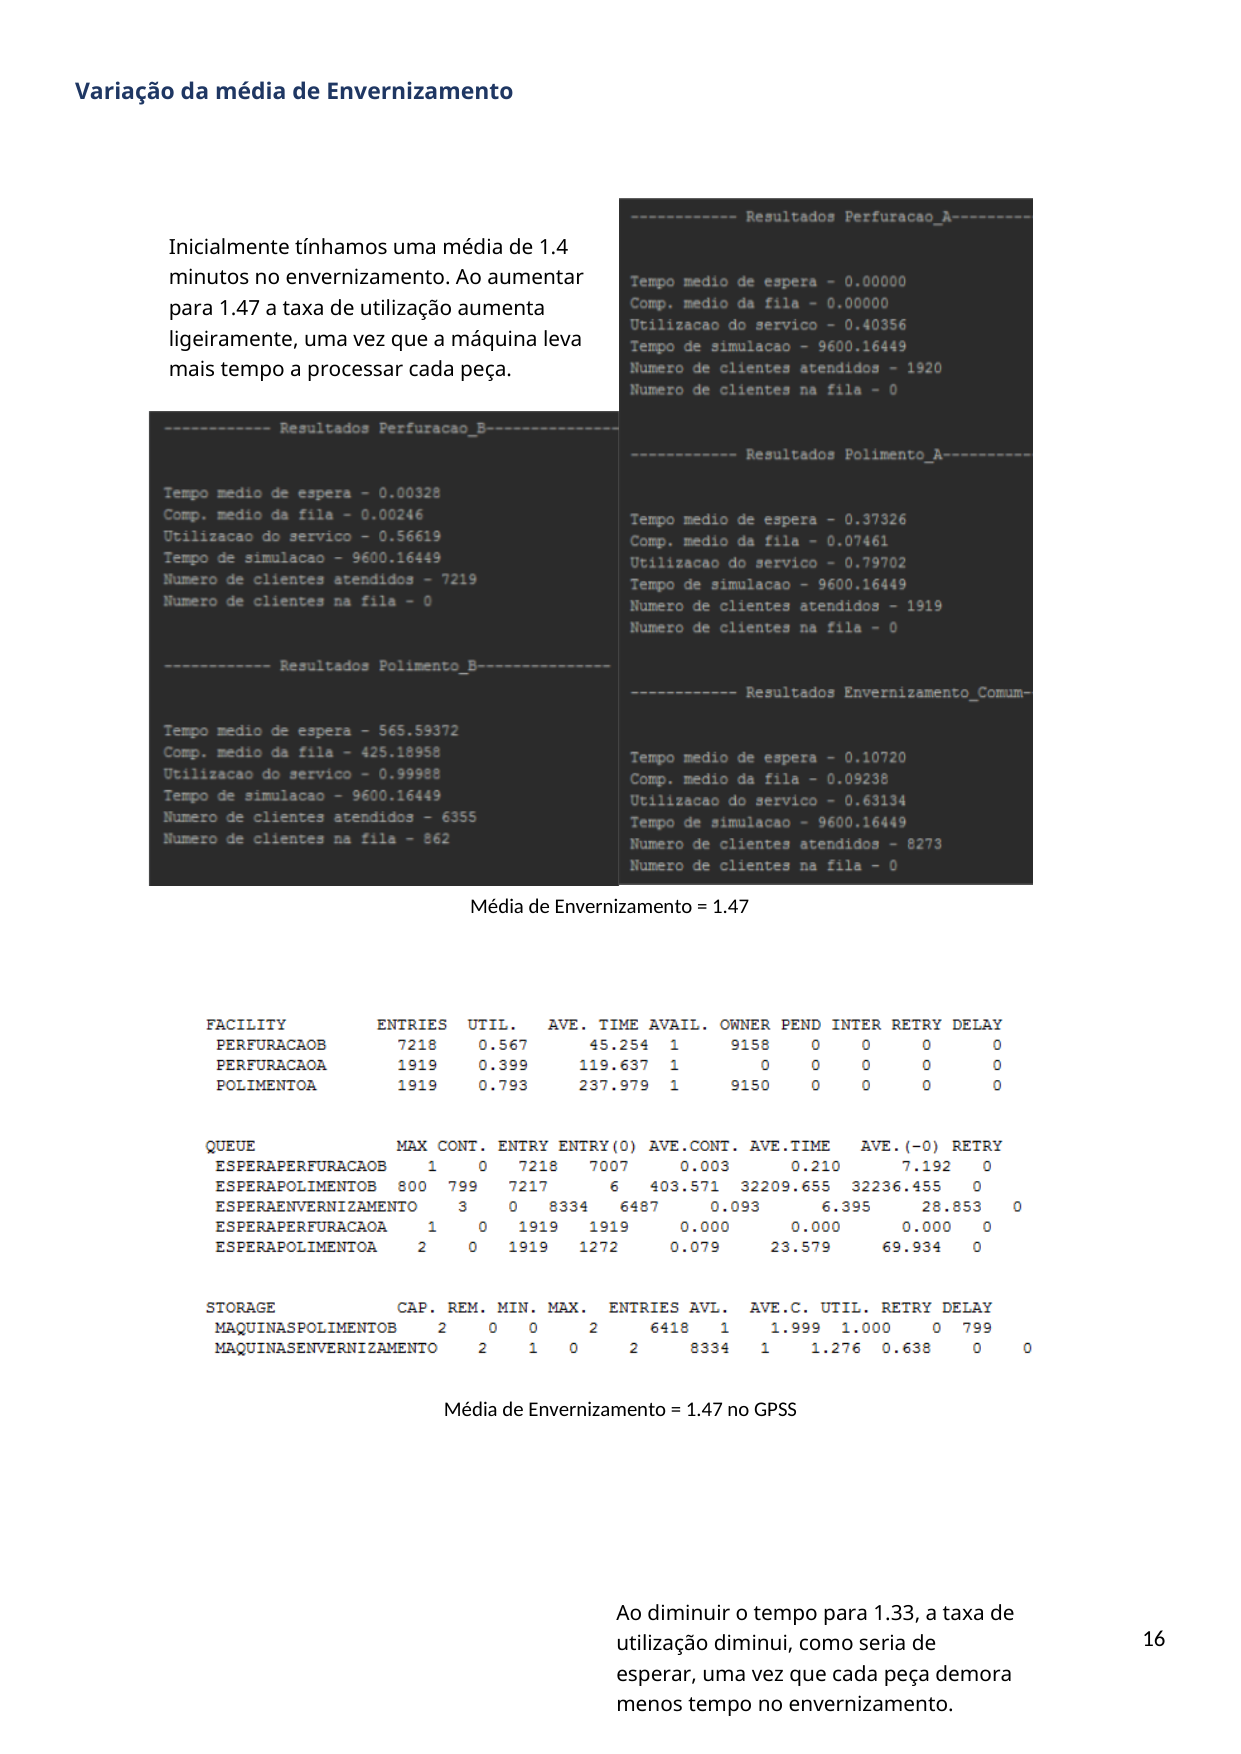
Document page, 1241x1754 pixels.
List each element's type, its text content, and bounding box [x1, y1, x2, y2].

subtitle Variação da média de Envernizamento [75, 75, 1165, 106]
picture [148, 198, 1033, 886]
picture [198, 1007, 1044, 1367]
